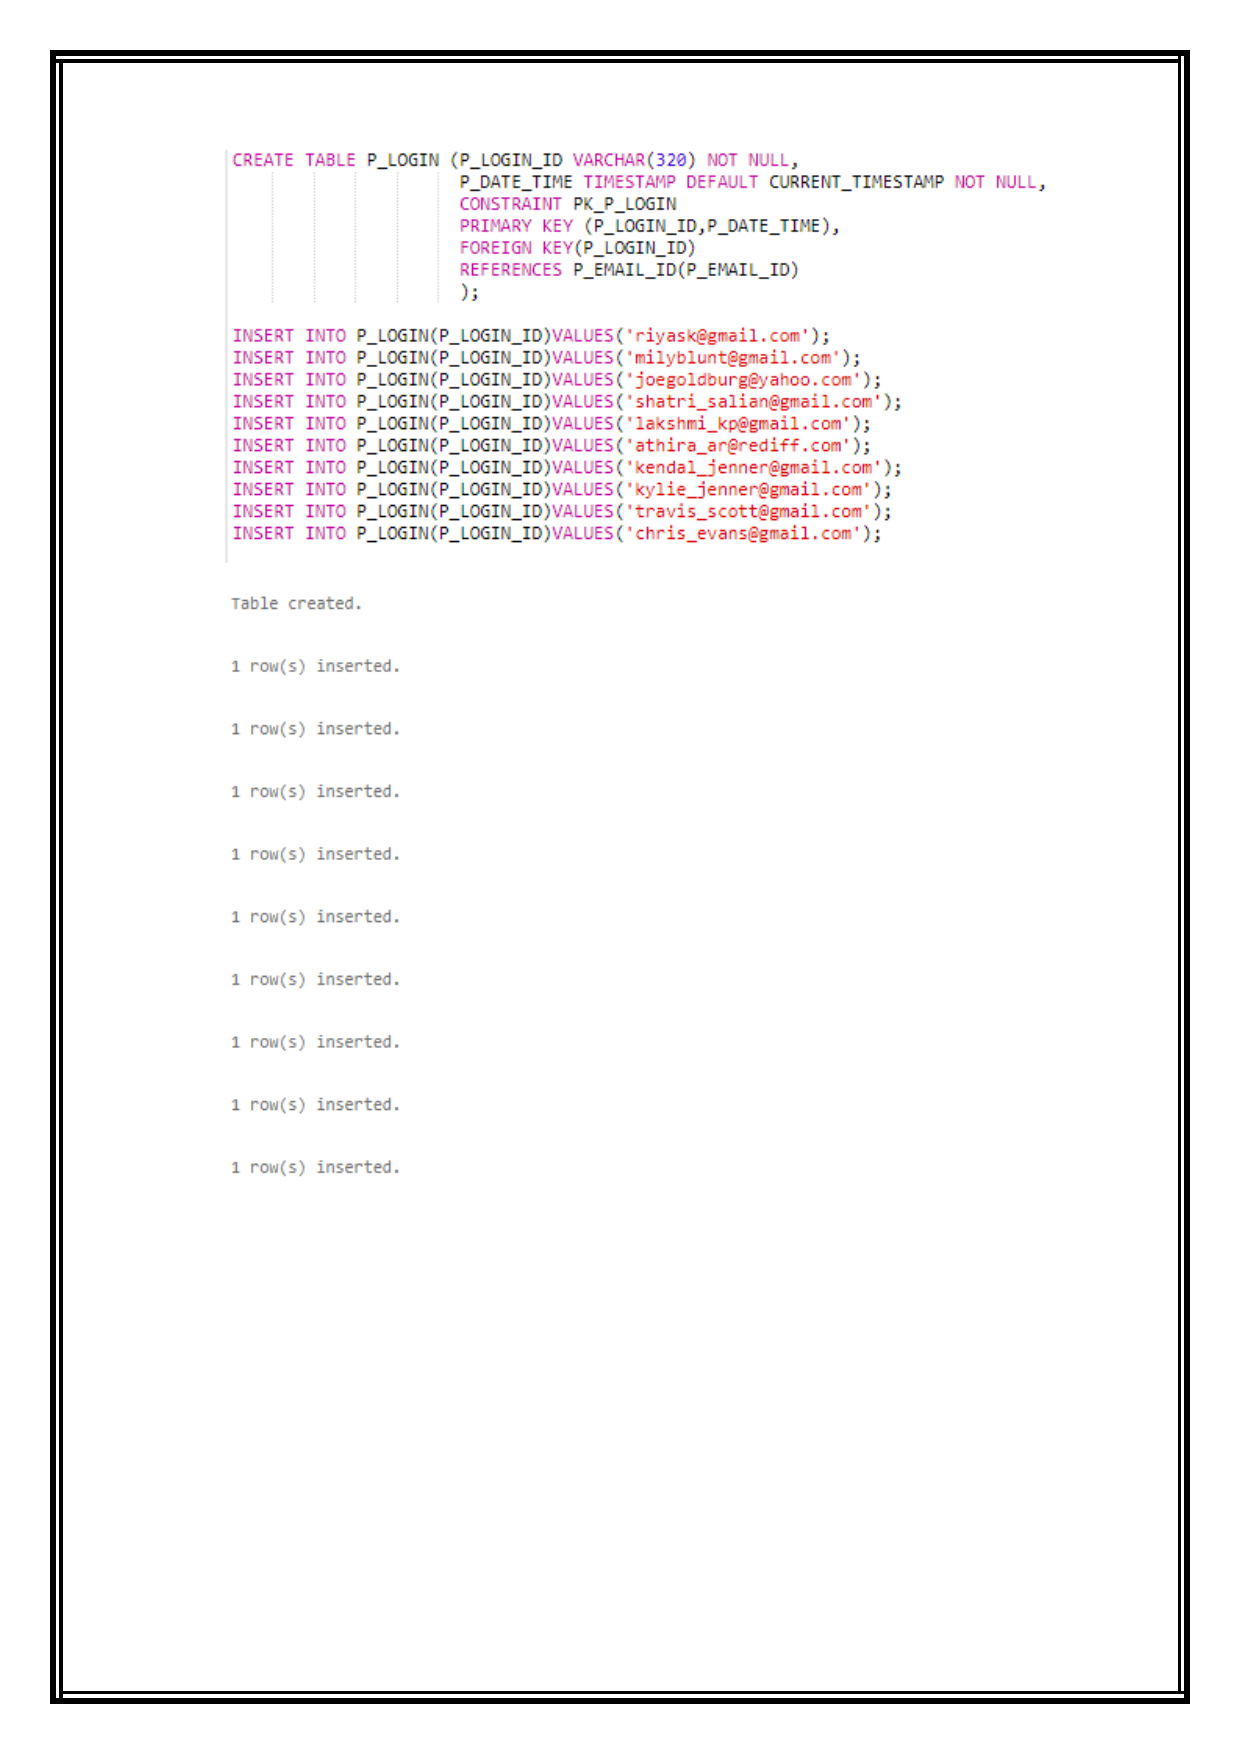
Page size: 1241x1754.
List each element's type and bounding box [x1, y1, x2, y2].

picture [225, 150, 1052, 563]
picture [225, 564, 702, 1192]
